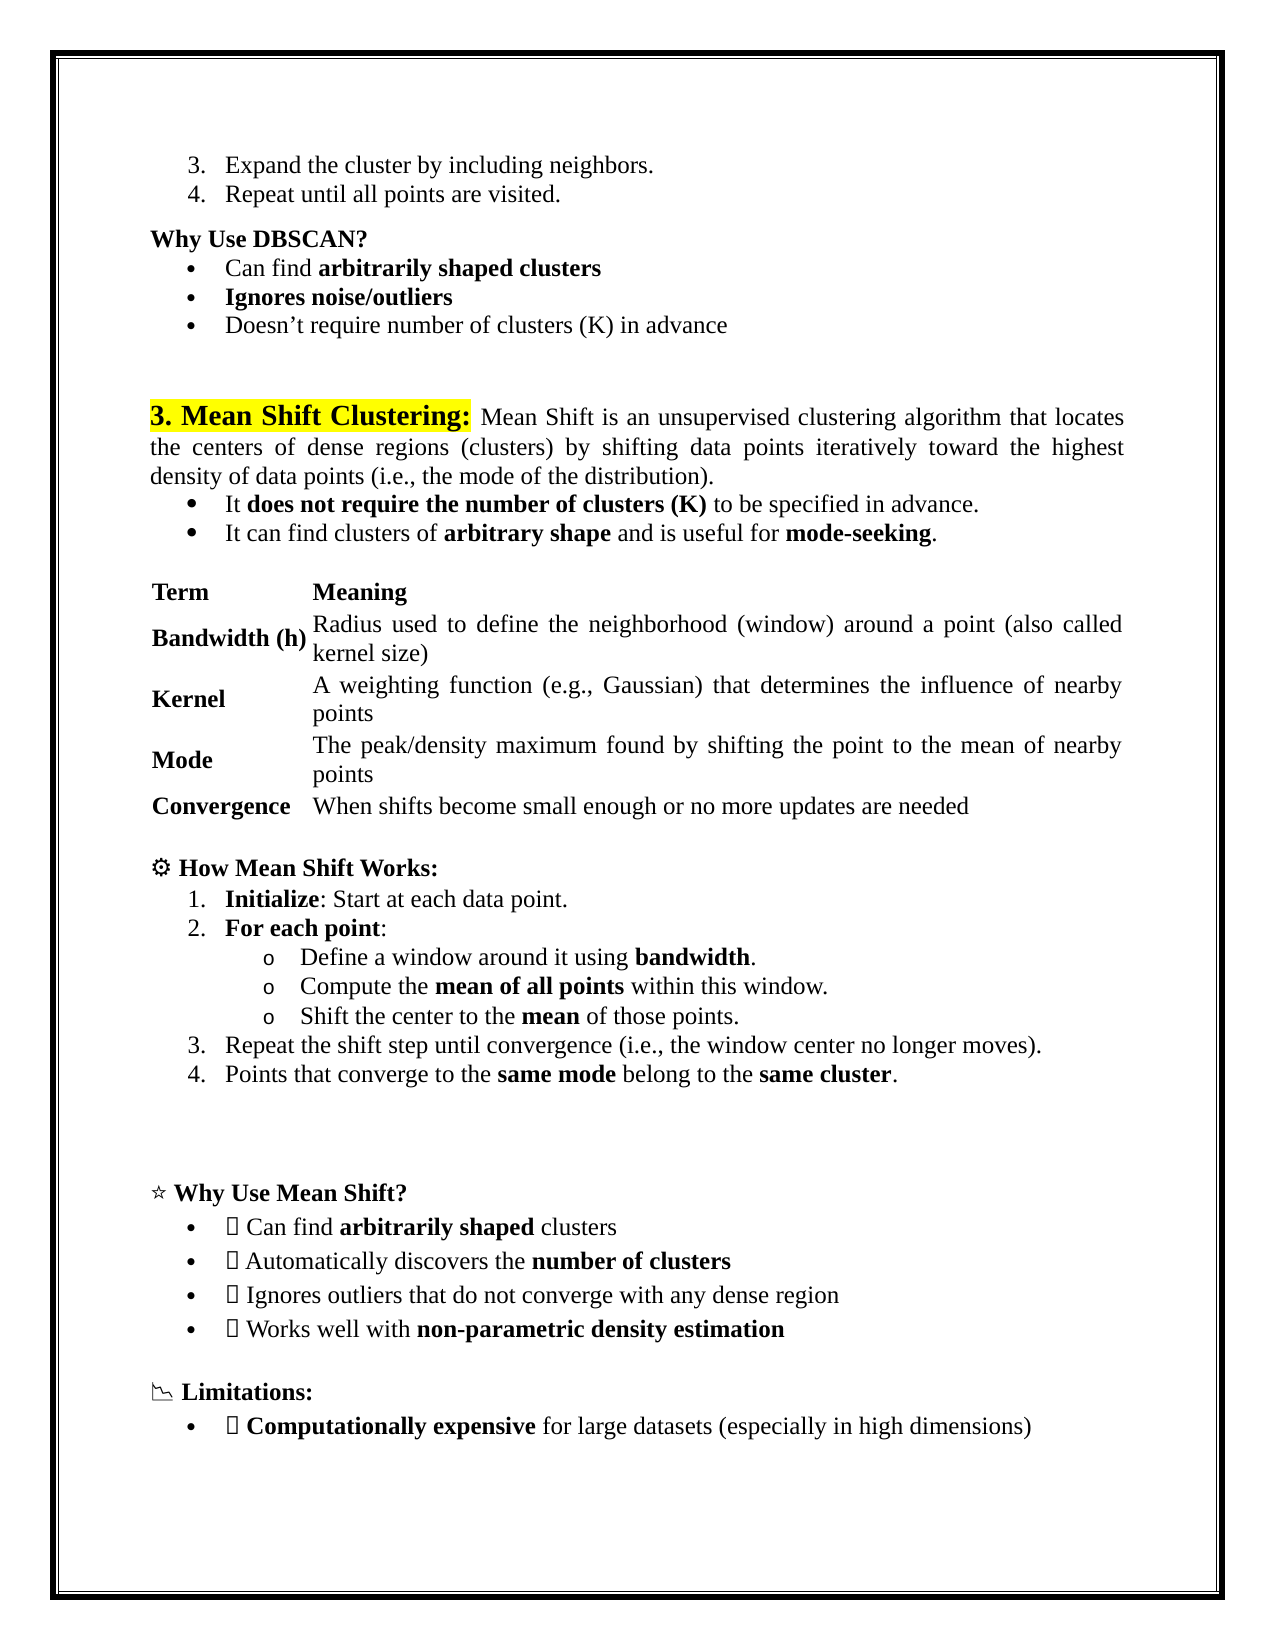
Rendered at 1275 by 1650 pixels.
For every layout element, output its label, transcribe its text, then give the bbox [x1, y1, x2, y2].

list ✅ Works well with non-parametric density estimation [187, 1310, 1125, 1344]
list Expand the cluster by including neighbors. [187, 150, 1125, 179]
list Compute the mean of all points within this window. [262, 971, 1125, 1001]
list Ignores noise/outliers [187, 282, 1125, 310]
table_cell When shifts become small enough or no more updates are needed [311, 790, 1125, 821]
table_cell The peak/density maximum found by shifting the point to the mean of nearby points [311, 729, 1125, 789]
text Why Use DBSCAN? [150, 224, 1125, 253]
list For each point: [187, 913, 1125, 942]
table_header Meaning [311, 576, 1125, 608]
table_cell A weighting function (e.g., Gaussian) that determines the influence of nearby points [311, 668, 1125, 729]
table_cell Bandwidth (h) [150, 608, 311, 668]
table_header Term [150, 576, 311, 608]
text 📉 Limitations: [150, 1373, 1125, 1407]
list Doesn’t require number of clusters (K) in advance [187, 310, 1125, 339]
table_cell Convergence [150, 790, 311, 821]
list ✅ Automatically discovers the number of clusters [187, 1242, 1125, 1276]
list ✅ Ignores outliers that do not converge with any dense region [187, 1276, 1125, 1310]
list Can find arbitrarily shaped clusters [187, 253, 1125, 282]
text ⭐ Why Use Mean Shift? [150, 1174, 1125, 1208]
list It can find clusters of arbitrary shape and is useful for mode-seeking. [187, 518, 1125, 547]
table_cell Mode [150, 729, 311, 789]
list Shift the center to the mean of those points. [262, 1001, 1125, 1030]
table_cell Radius used to define the neighborhood (window) around a point (also called kernel size) [311, 608, 1125, 668]
text 3. Mean Shift Clustering: Mean Shift is an unsupervised clustering algorithm that locates the centers of dense regions (clusters) by shifting data points iteratively toward the highest density of data points (i.e., the mode of the distribution). [150, 398, 1125, 489]
list ✅ Can find arbitrarily shaped clusters [187, 1208, 1125, 1242]
list Define a window around it using bandwidth. [262, 942, 1125, 971]
list It does not require the number of clusters (K) to be specified in advance. [187, 489, 1125, 518]
list Repeat the shift step until convergence (i.e., the window center no longer moves). [187, 1030, 1125, 1059]
list 🛑 Computationally expensive for large datasets (especially in high dimensions) [187, 1407, 1125, 1441]
table_cell Kernel [150, 668, 311, 729]
text ⚙️ How Mean Shift Works: [150, 850, 1125, 884]
list Repeat until all points are visited. [187, 179, 1125, 207]
list Points that converge to the same mode belong to the same cluster. [187, 1059, 1125, 1088]
list Initialize: Start at each data point. [187, 884, 1125, 913]
